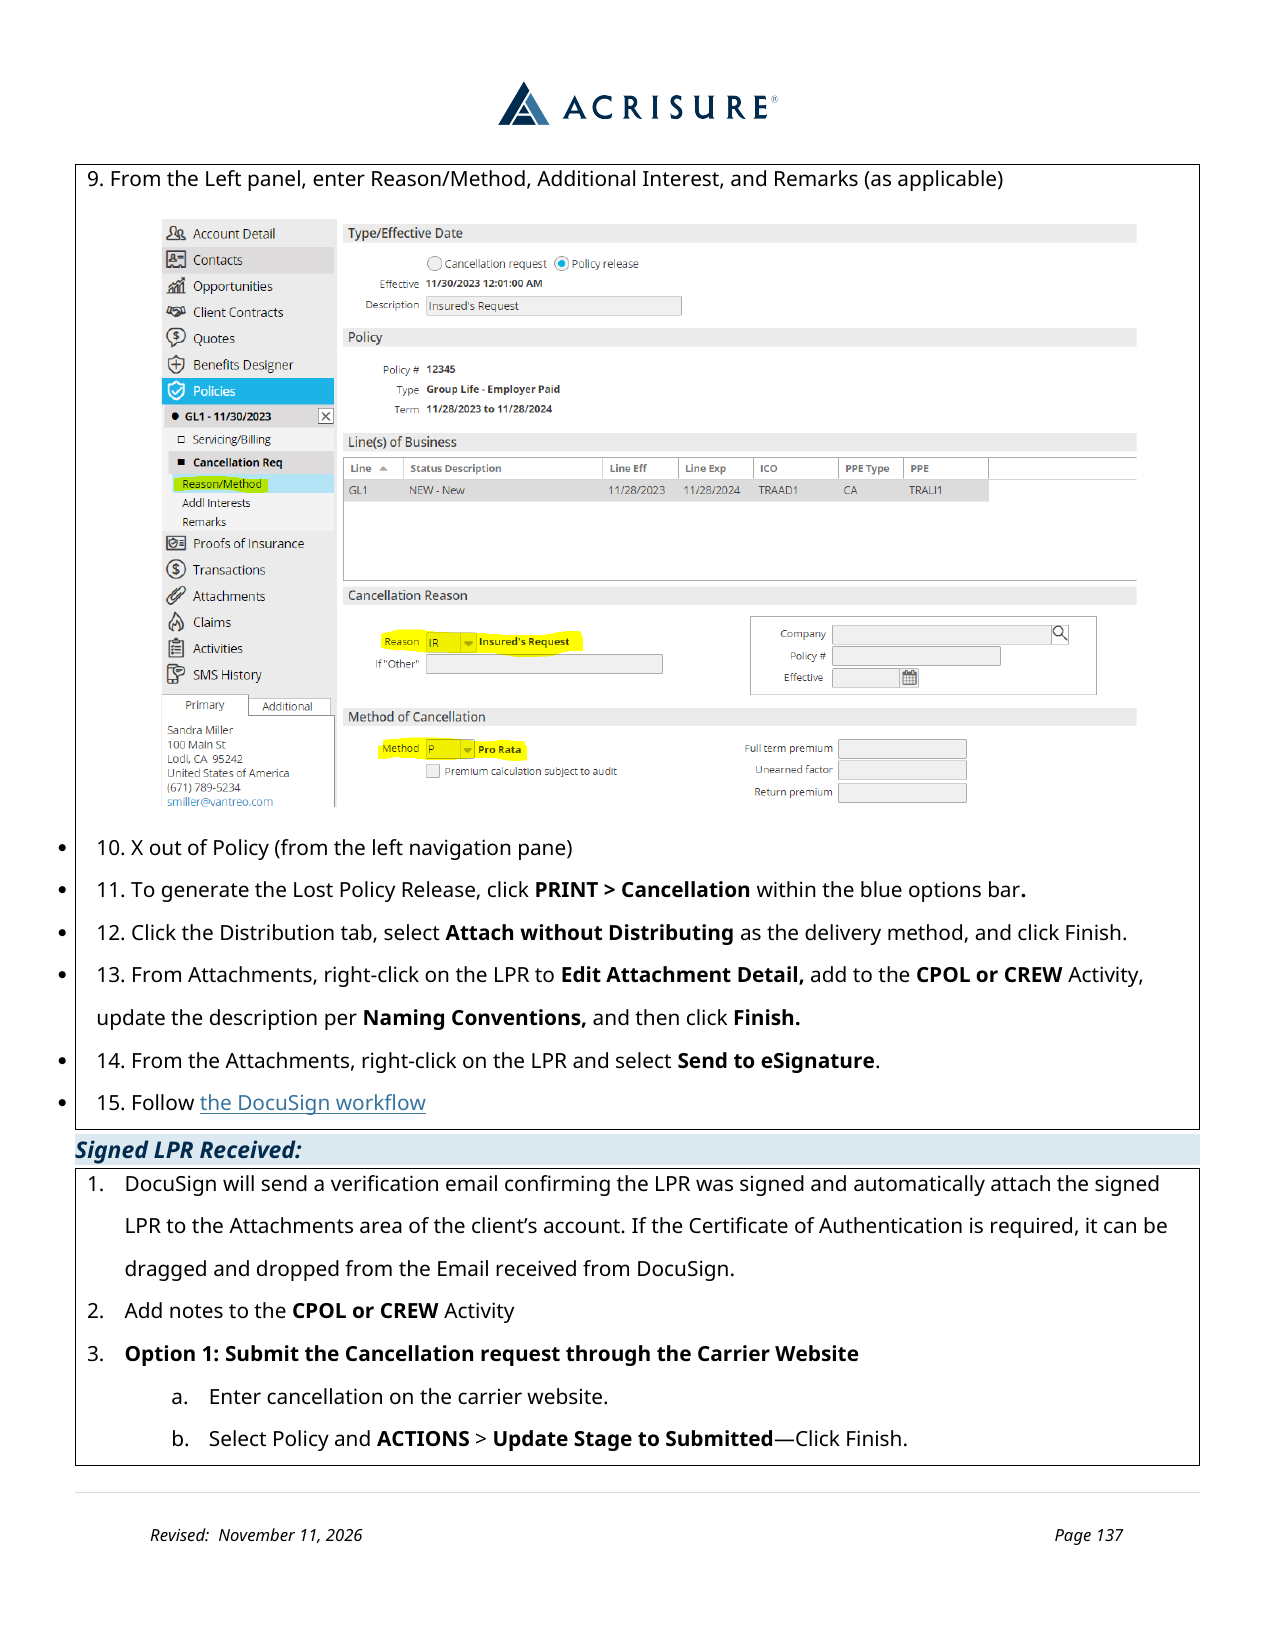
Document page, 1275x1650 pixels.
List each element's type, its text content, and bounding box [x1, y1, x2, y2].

picture [496, 75, 779, 135]
subtitle Signed LPR Received: [75, 1134, 1200, 1165]
picture [161, 219, 1137, 807]
